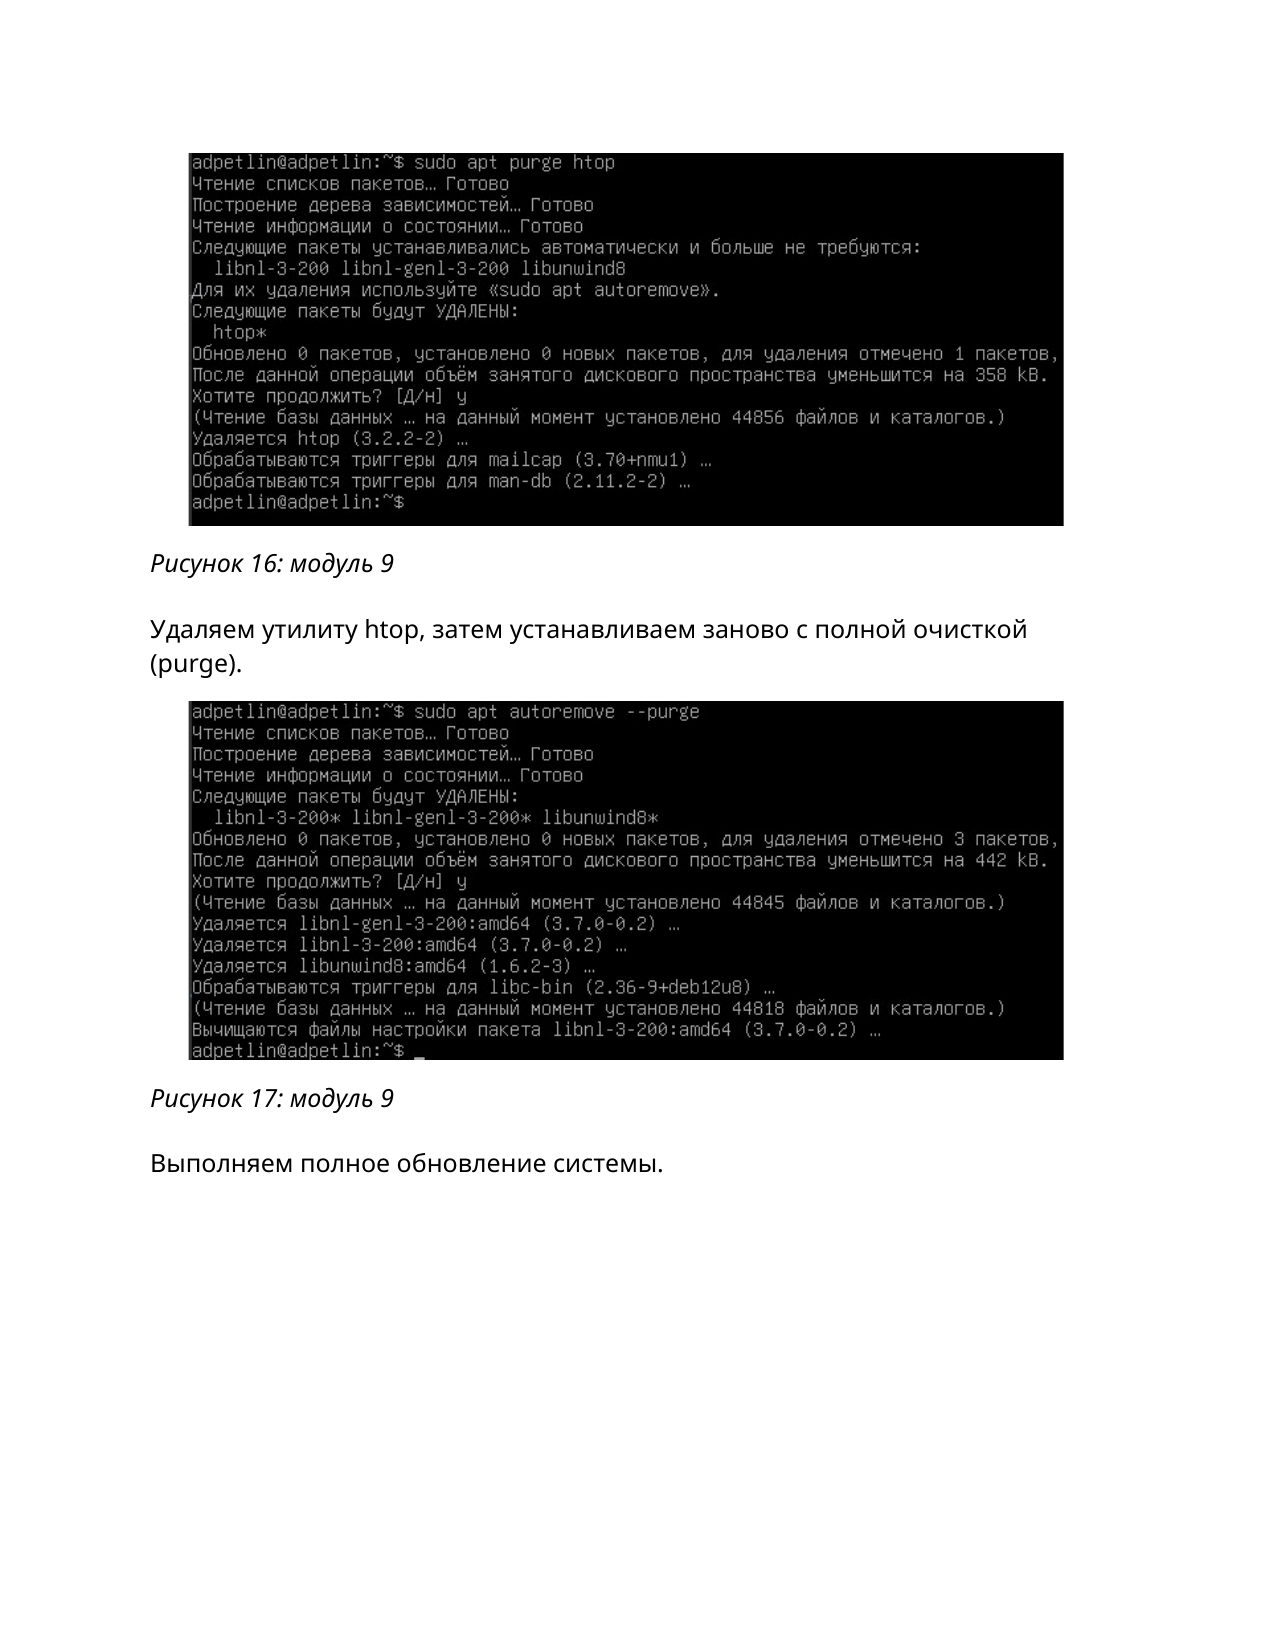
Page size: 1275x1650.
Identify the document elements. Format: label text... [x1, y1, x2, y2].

text Выполняем полное обновление системы. [150, 1146, 1125, 1180]
picture [188, 701, 1064, 1060]
table_header Рисунок 17: модуль 9 [139, 698, 1114, 1127]
picture [188, 153, 1064, 526]
table_header Рисунок 16: модуль 9 [139, 150, 1114, 592]
text Удаляем утилиту htop, затем устанавливаем заново с полной очисткой (purge). [150, 611, 1125, 679]
